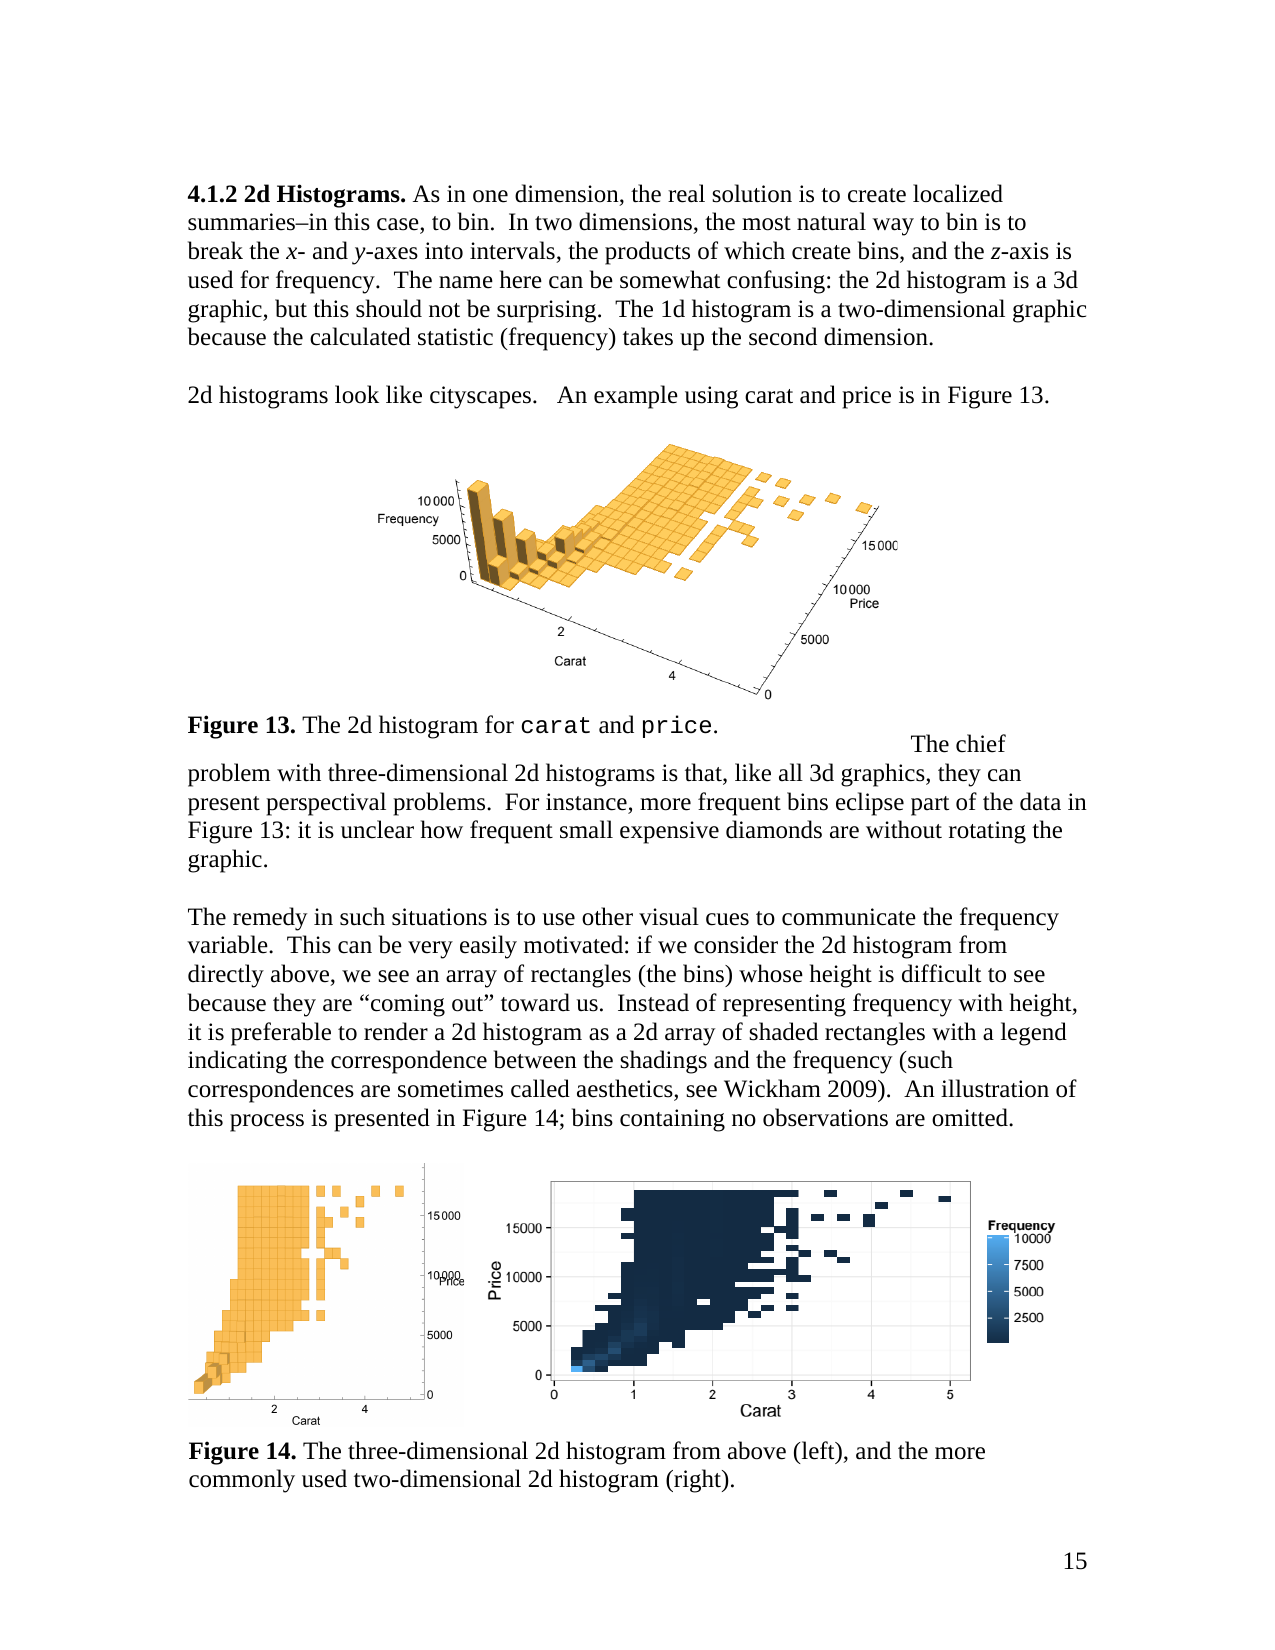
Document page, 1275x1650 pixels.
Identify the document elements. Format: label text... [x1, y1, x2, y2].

text 2d histograms look like cityscapes. An example using carat and price is in Figure 13. [187, 380, 1087, 409]
text The chief problem with three-dimensional 2d histograms is that, like all 3d graphics, they can present perspectival problems. For instance, more frequent bins eclipse part of the data in Figure 13: it is unclear how frequent small expensive diamonds are without rotating the graphic. [187, 729, 1087, 873]
text 4.1.2 2d Histograms. As in one dimension, the real solution is to create localized summaries–in this case, to bin. In two dimensions, the most natural way to bin is to break the x- and y-axes into intervals, the products of which create bins, and the z-axis is used for frequency. The name here can be somewhat confusing: the 2d histogram is a 3d graphic, but this should not be surprising. The 1d histogram is a two-dimensional graphic because the calculated statistic (frequency) takes up the second dimension. [187, 179, 1087, 351]
text The remedy in such situations is to use other visual cues to communicate the frequency variable. This can be very easily motivated: if we consider the 2d histogram from directly above, we see an array of rectangles (the bins) whose height is difficult to see because they are “coming out” toward us. Instead of representing frequency with height, it is preferable to render a 2d histogram as a 2d array of shaded rectangles with a legend indicating the correspondence between the shadings and the frequency (such correspondences are sometimes called aesthetics, see Wickham 2009). An illustration of this process is presented in Figure 14; bins containing no observations are omitted. [187, 902, 1087, 1132]
